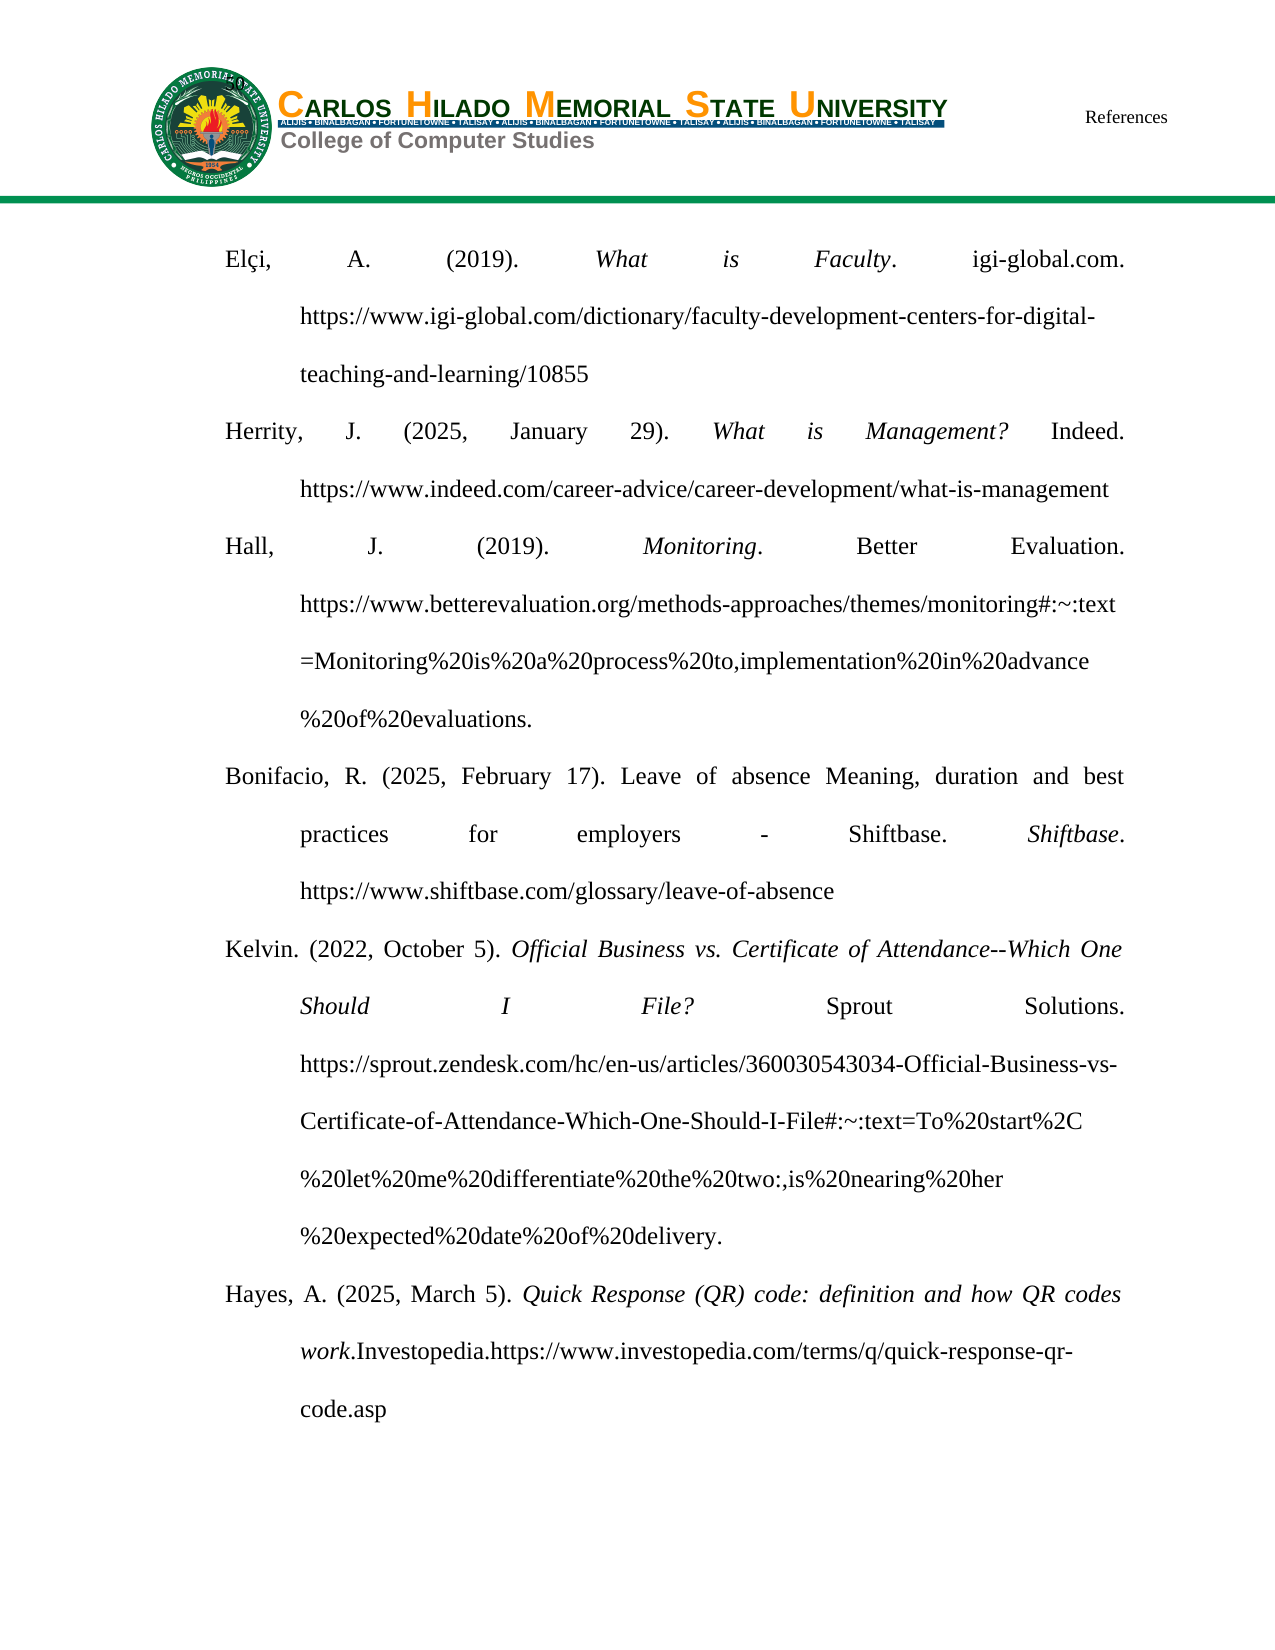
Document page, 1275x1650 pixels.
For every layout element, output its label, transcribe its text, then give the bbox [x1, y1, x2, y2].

picture [151, 67, 272, 187]
text Elçi, A. (2019). What is Faculty. igi-global.com. https://www.igi-global.com/dictionary/faculty-development-centers-for-digital-teaching-and-learning/10855 [225, 244, 1125, 387]
text Herrity, J. (2025, January 29). What is Management? Indeed. https://www.indeed.com/career-advice/career-development/what-is-management [225, 416, 1125, 502]
text Hall, J. (2019). Monitoring. Better Evaluation. https://www.betterevaluation.org/methods-approaches/themes/monitoring#:~:text=Monitoring%20is%20a%20process%20to,implementation%20in%20advance%20of%20evaluations. [225, 531, 1125, 732]
text Kelvin. (2022, October 5). Official Business vs. Certificate of Attendance--Which One Should I File? Sprout Solutions. https://sprout.zendesk.com/hc/en-us/articles/360030543034-Official-Business-vs-Certificate-of-Attendance-Which-One-Should-I-File#:~:text=To%20start%2C%20let%20me%20differentiate%20the%20two:,is%20nearing%20her%20expected%20date%20of%20delivery. [225, 934, 1125, 1250]
text Bonifacio, R. (2025, February 17). Leave of absence Meaning, duration and best practices for employers - Shiftbase. Shiftbase. https://www.shiftbase.com/glossary/leave-of-absence [225, 761, 1125, 905]
text Hayes, A. (2025, March 5). Quick Response (QR) code: definition and how QR codes work.Investopedia.https://www.investopedia.com/terms/q/quick-response-qr-code.asp [225, 1279, 1125, 1422]
